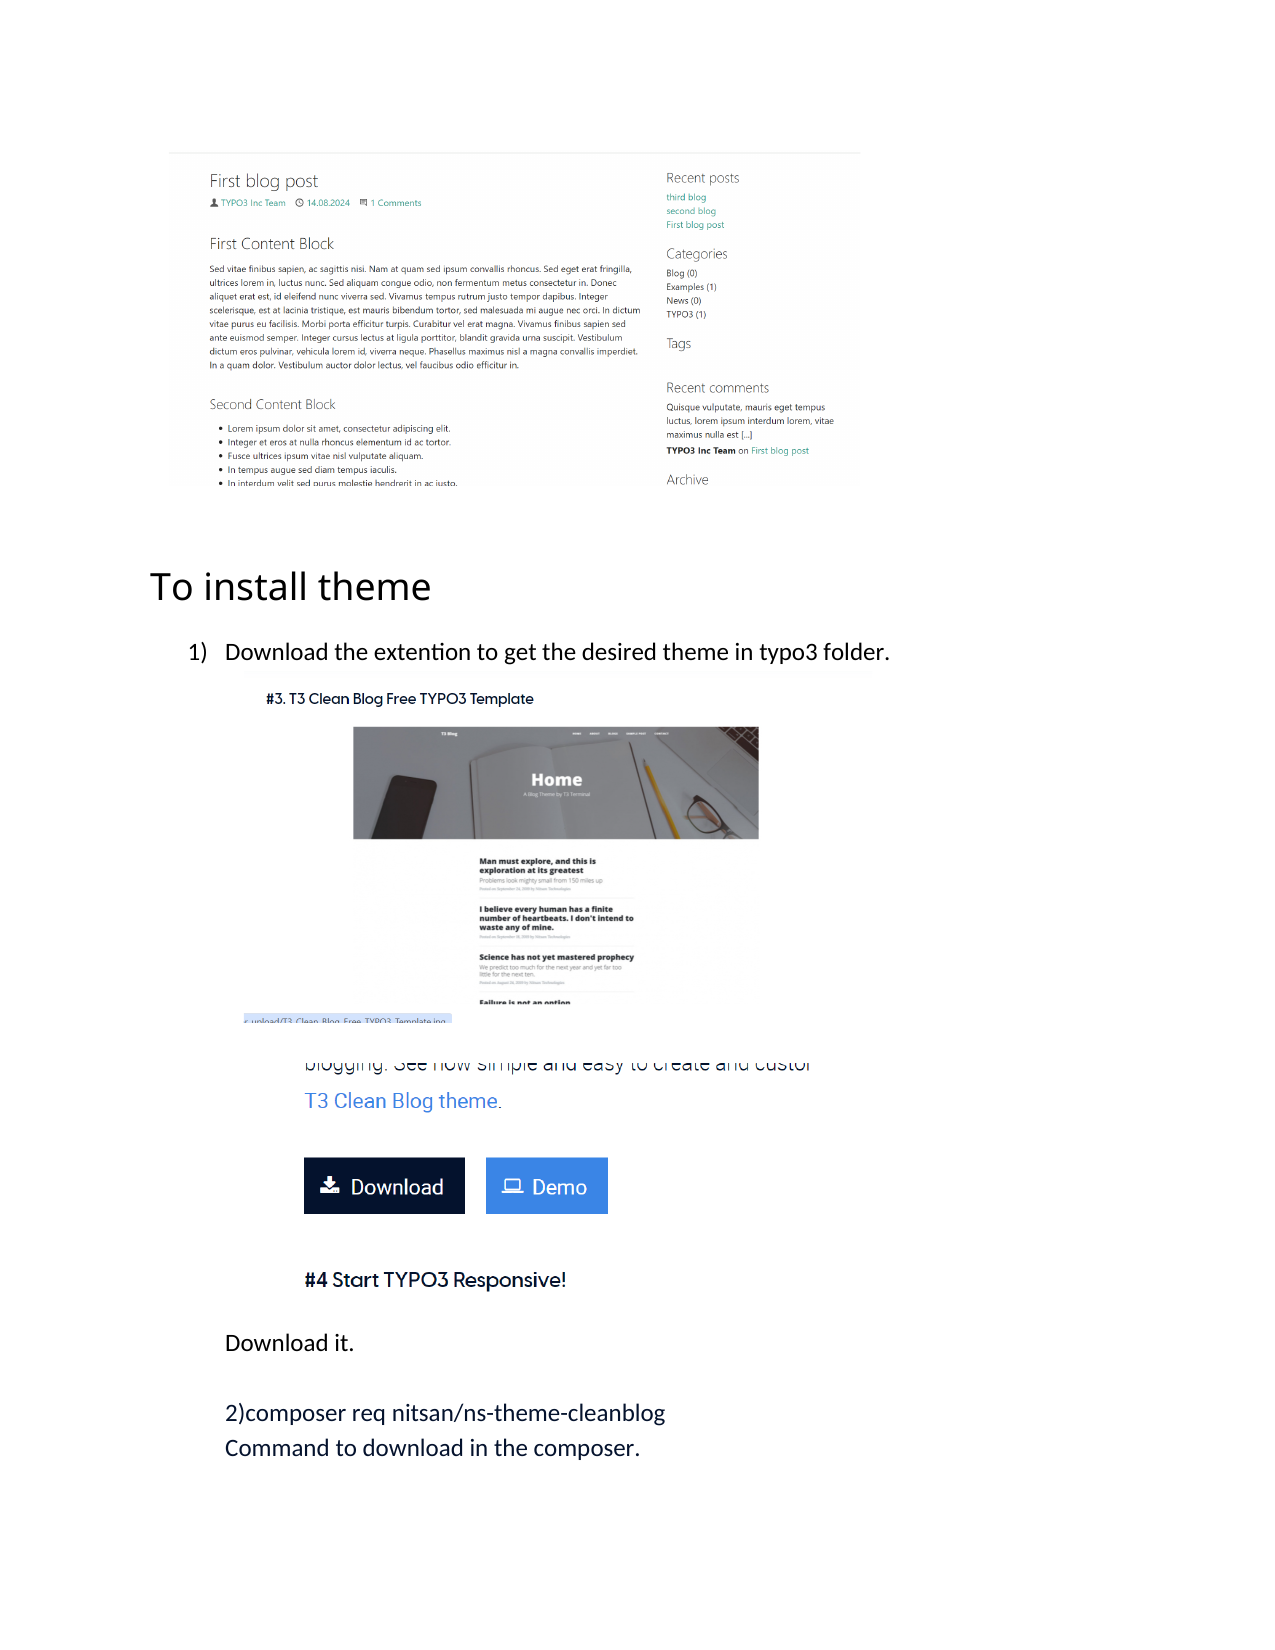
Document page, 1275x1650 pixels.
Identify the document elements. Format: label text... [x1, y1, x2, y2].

list Command to download in the composer. [225, 1433, 1125, 1463]
list Download it. [225, 1327, 1125, 1357]
text To install theme [150, 560, 1125, 611]
list Download the extention to get the desired theme in typo3 folder. [187, 636, 1125, 666]
list 2)composer req nitsan/ns-theme-cleanblog [225, 1397, 1125, 1428]
